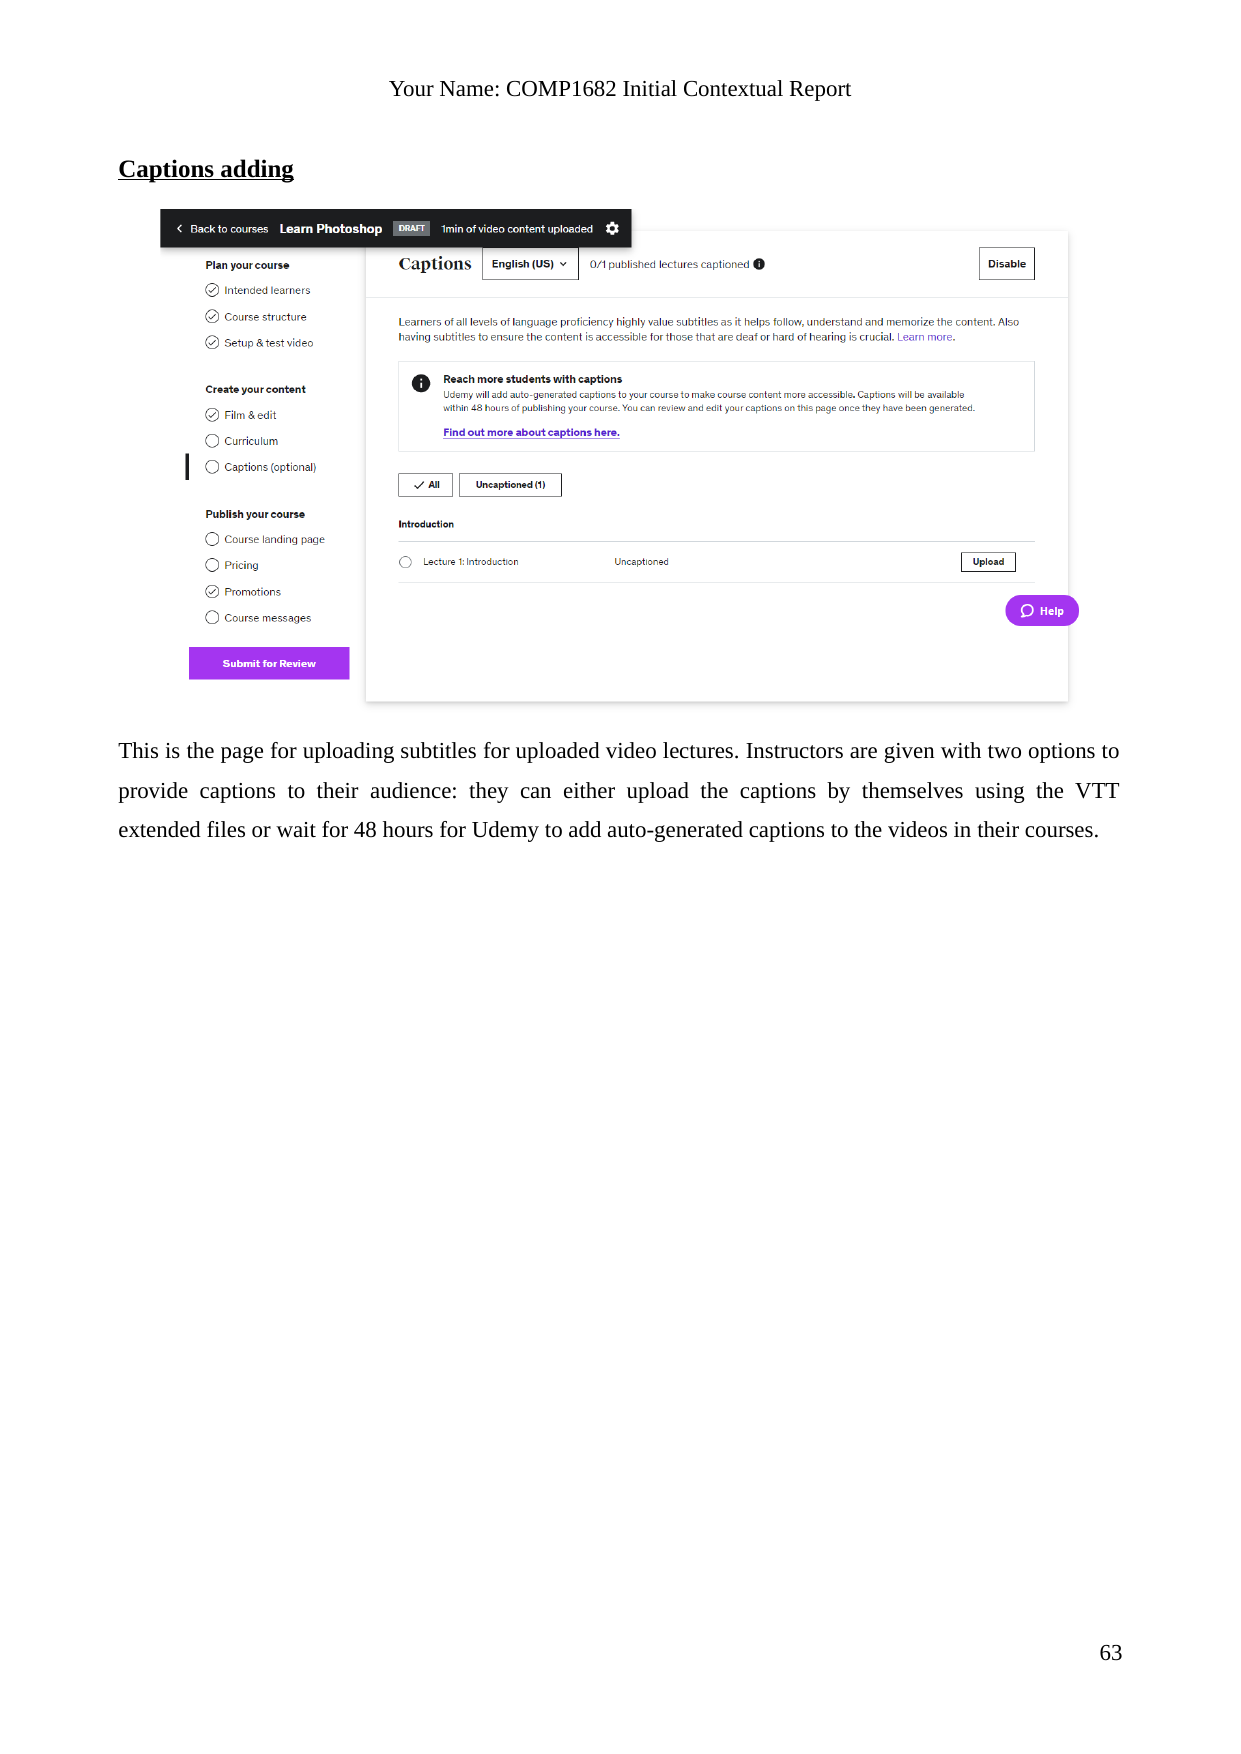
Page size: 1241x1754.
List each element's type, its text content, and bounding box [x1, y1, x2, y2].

text Captions adding [118, 154, 1122, 183]
text This is the page for uploading subtitles for uploaded video lectures. Instructors are given with two options to provide captions to their audience: they can either upload the captions by themselves using the VTT extended files or wait for 48 hours for Udemy to add auto-generated captions to the videos in their courses. [118, 737, 1122, 842]
picture [160, 209, 1080, 724]
